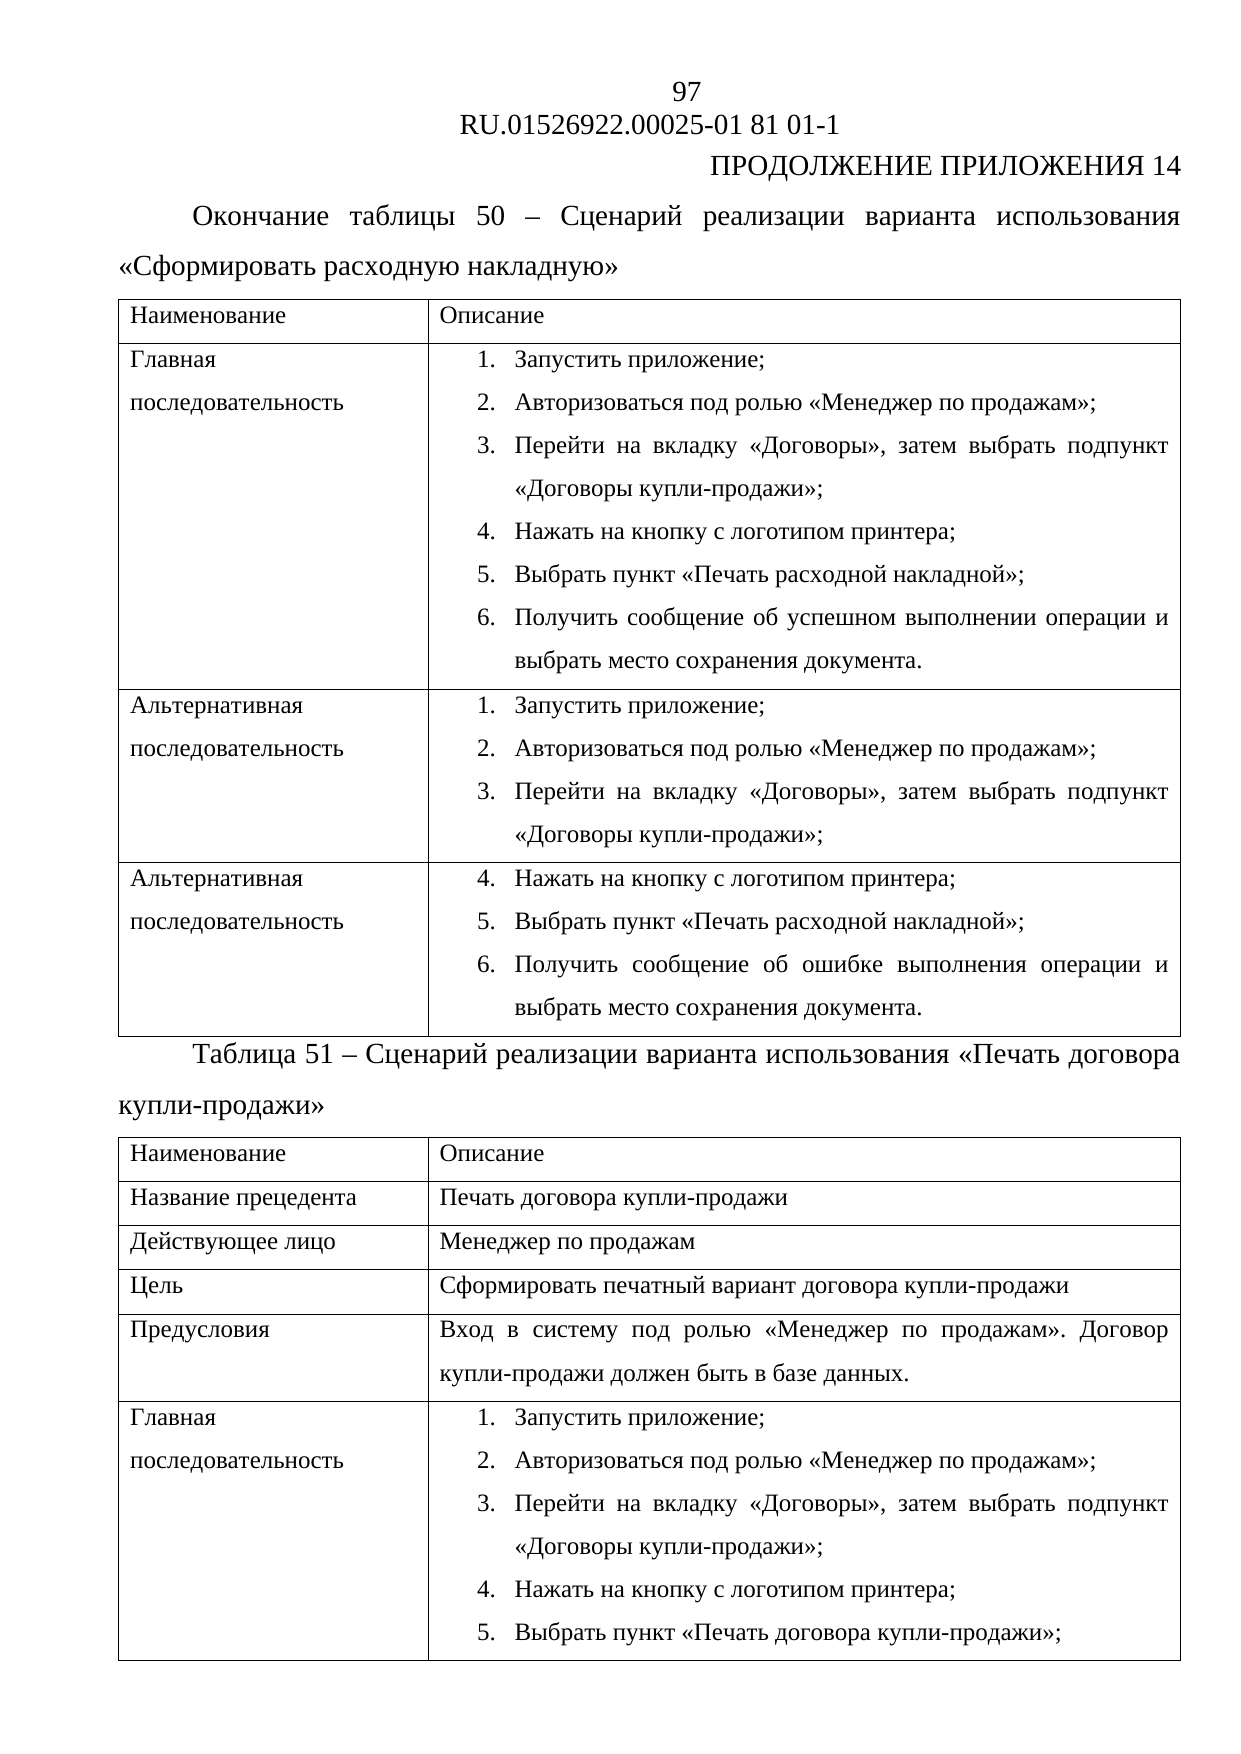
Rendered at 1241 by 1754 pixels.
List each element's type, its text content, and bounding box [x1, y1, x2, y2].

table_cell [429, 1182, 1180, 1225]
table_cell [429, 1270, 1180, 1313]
text Окончание таблицы 50 – Сценарий реализации варианта использования «Сформировать расходную накладную» [118, 198, 1181, 282]
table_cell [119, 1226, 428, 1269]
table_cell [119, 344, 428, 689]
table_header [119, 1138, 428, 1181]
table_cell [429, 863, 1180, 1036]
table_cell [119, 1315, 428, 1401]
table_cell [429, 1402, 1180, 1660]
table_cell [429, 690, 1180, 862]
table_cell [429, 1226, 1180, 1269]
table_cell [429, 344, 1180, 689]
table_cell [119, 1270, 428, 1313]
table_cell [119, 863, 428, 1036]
text Таблица 51 – Сценарий реализации варианта использования «Печать договора купли-продажи» [118, 1037, 1181, 1120]
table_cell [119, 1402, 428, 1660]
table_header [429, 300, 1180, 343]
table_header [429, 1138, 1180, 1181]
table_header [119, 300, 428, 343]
text Продолжение приложения 14 [118, 148, 1181, 181]
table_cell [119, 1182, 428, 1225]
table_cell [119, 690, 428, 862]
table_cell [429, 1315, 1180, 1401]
